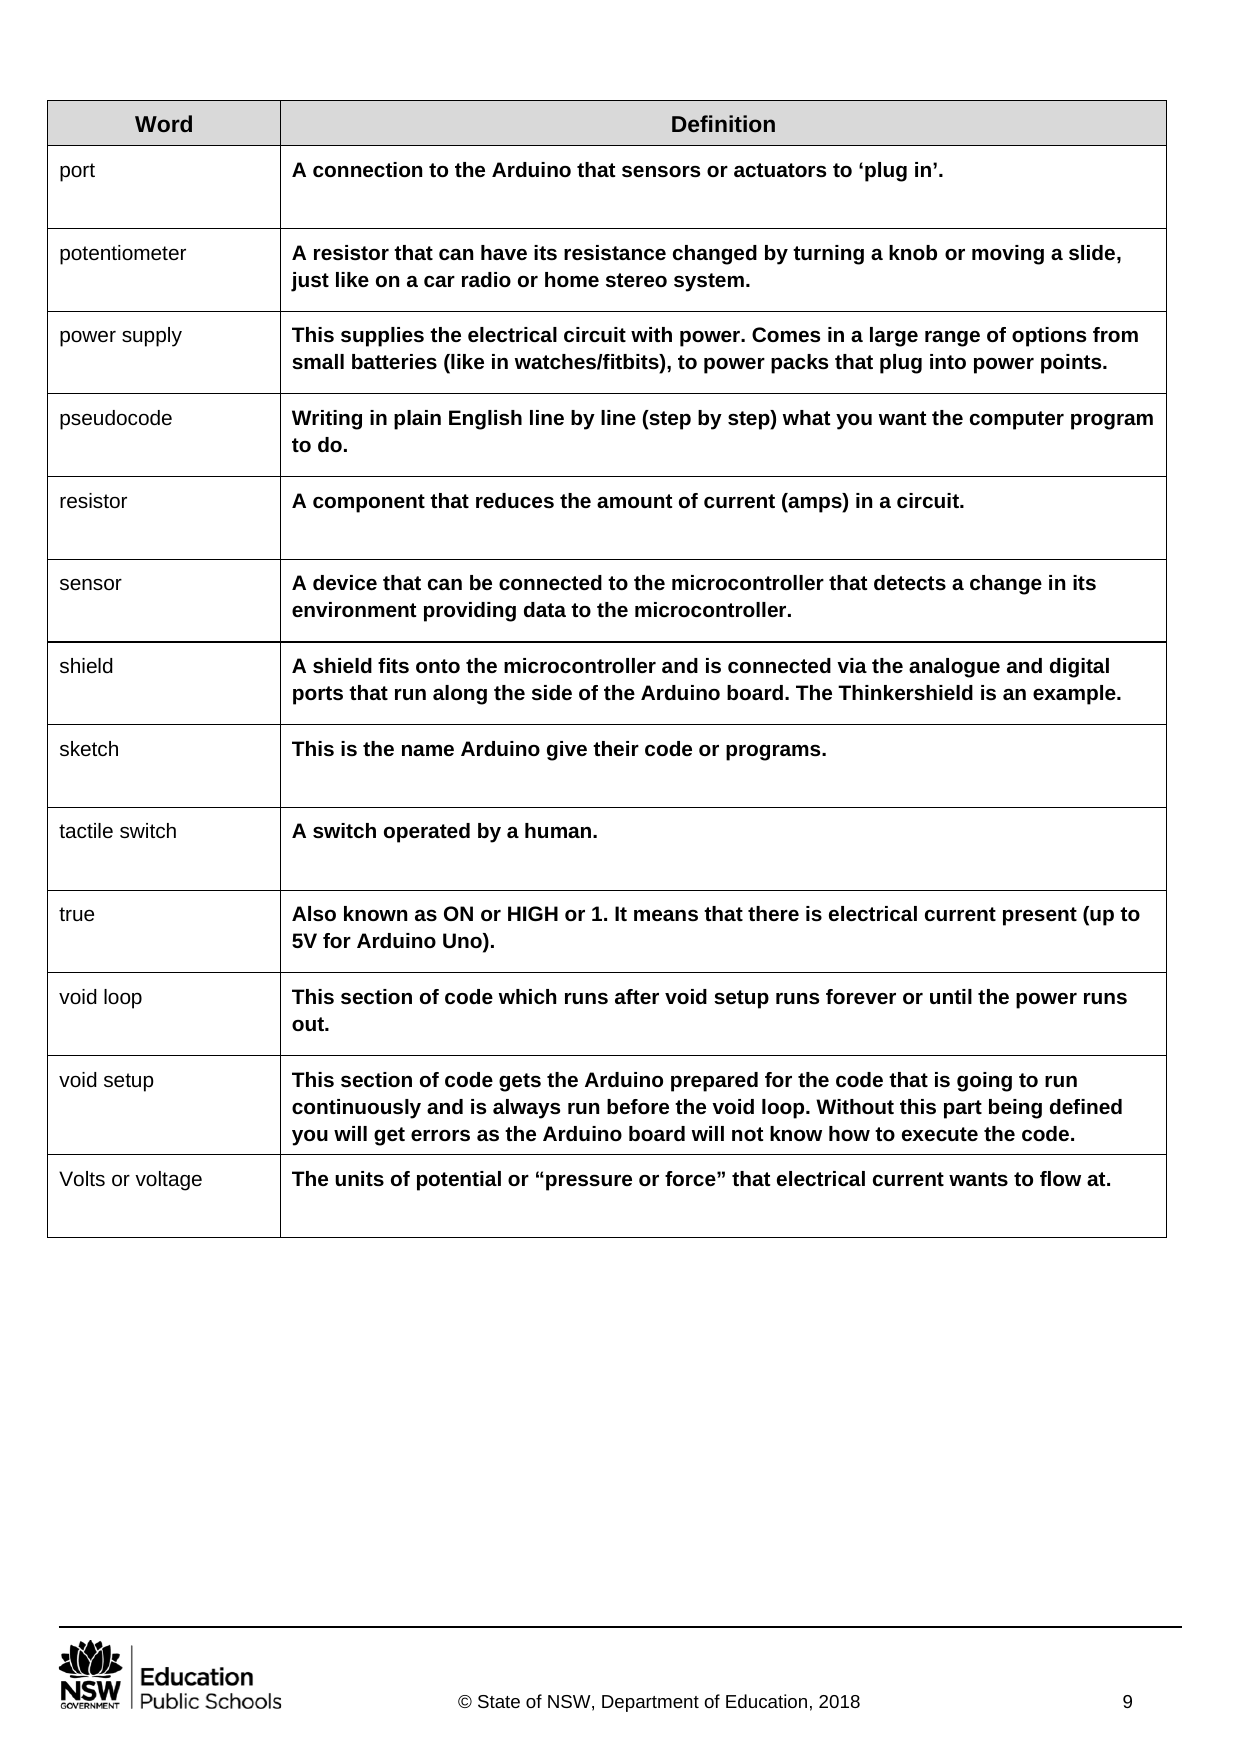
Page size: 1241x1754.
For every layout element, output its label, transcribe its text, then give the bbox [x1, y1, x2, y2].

table_cell Also known as ON or HIGH or 1. It means that there is electrical current present (up to 5V for Arduino Uno). [281, 891, 1166, 972]
table_cell A connection to the Arduino that sensors or actuators to ‘plug in’. [281, 146, 1166, 228]
table_cell A device that can be connected to the microcontroller that detects a change in its environment providing data to the microcontroller. [281, 560, 1166, 641]
table_cell pseudocode [48, 394, 280, 476]
table_cell port [48, 146, 280, 228]
table_cell This is the name Arduino give their code or programs. [281, 725, 1166, 807]
table_cell sensor [48, 560, 280, 641]
table_cell Writing in plain English line by line (step by step) what you want the computer program to do. [281, 394, 1166, 476]
table_cell resistor [48, 477, 280, 559]
table_cell A component that reduces the amount of current (amps) in a circuit. [281, 477, 1166, 559]
table_cell power supply [48, 312, 280, 393]
table_header Word [48, 101, 280, 145]
table_cell sketch [48, 725, 280, 807]
table_cell A shield fits onto the microcontroller and is connected via the analogue and digital ports that run along the side of the Arduino board. The Thinkershield is an example. [281, 643, 1166, 724]
table_cell This section of code which runs after void setup runs forever or until the power runs out. [281, 973, 1166, 1055]
table_cell void loop [48, 973, 280, 1055]
table_cell A resistor that can have its resistance changed by turning a knob or moving a slide, just like on a car radio or home stereo system. [281, 229, 1166, 311]
table_cell shield [48, 643, 280, 724]
table_cell This section of code gets the Arduino prepared for the code that is going to run continuously and is always run before the void loop. Without this part being defined you will get errors as the Arduino board will not know how to execute the code. [281, 1056, 1166, 1154]
table_cell potentiometer [48, 229, 280, 311]
table_cell tactile switch [48, 808, 280, 889]
picture [58, 1640, 282, 1709]
table_header Definition [281, 101, 1166, 145]
table_cell A switch operated by a human. [281, 808, 1166, 889]
table_cell true [48, 891, 280, 972]
table_cell The units of potential or “pressure or force” that electrical current wants to flow at. [281, 1155, 1166, 1237]
table_cell This supplies the electrical circuit with power. Comes in a large range of options from small batteries (like in watches/fitbits), to power packs that plug into power points. [281, 312, 1166, 393]
table_cell void setup [48, 1056, 280, 1154]
table_cell Volts or voltage [48, 1155, 280, 1237]
